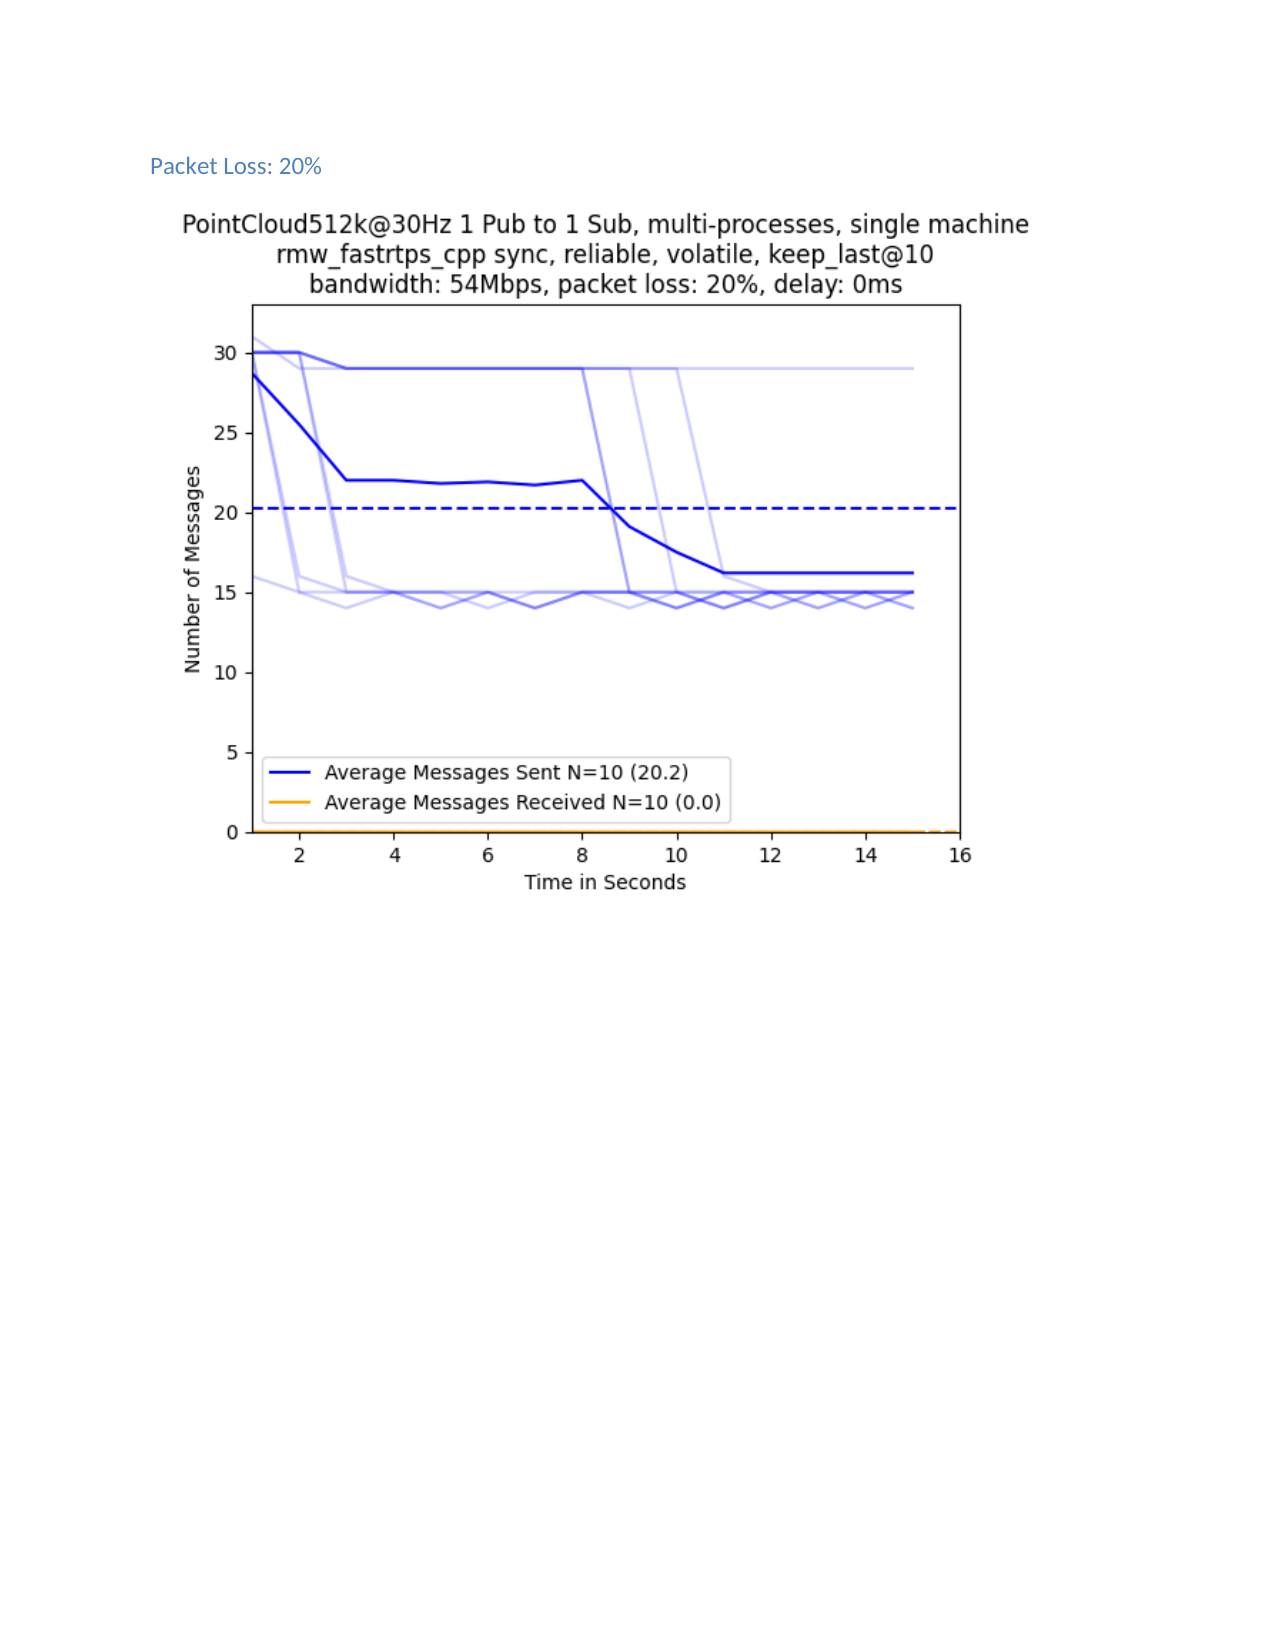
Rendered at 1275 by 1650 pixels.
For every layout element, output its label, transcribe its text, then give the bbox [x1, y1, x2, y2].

picture [168, 199, 1044, 908]
subtitle Packet Loss: 20% [150, 150, 1125, 181]
